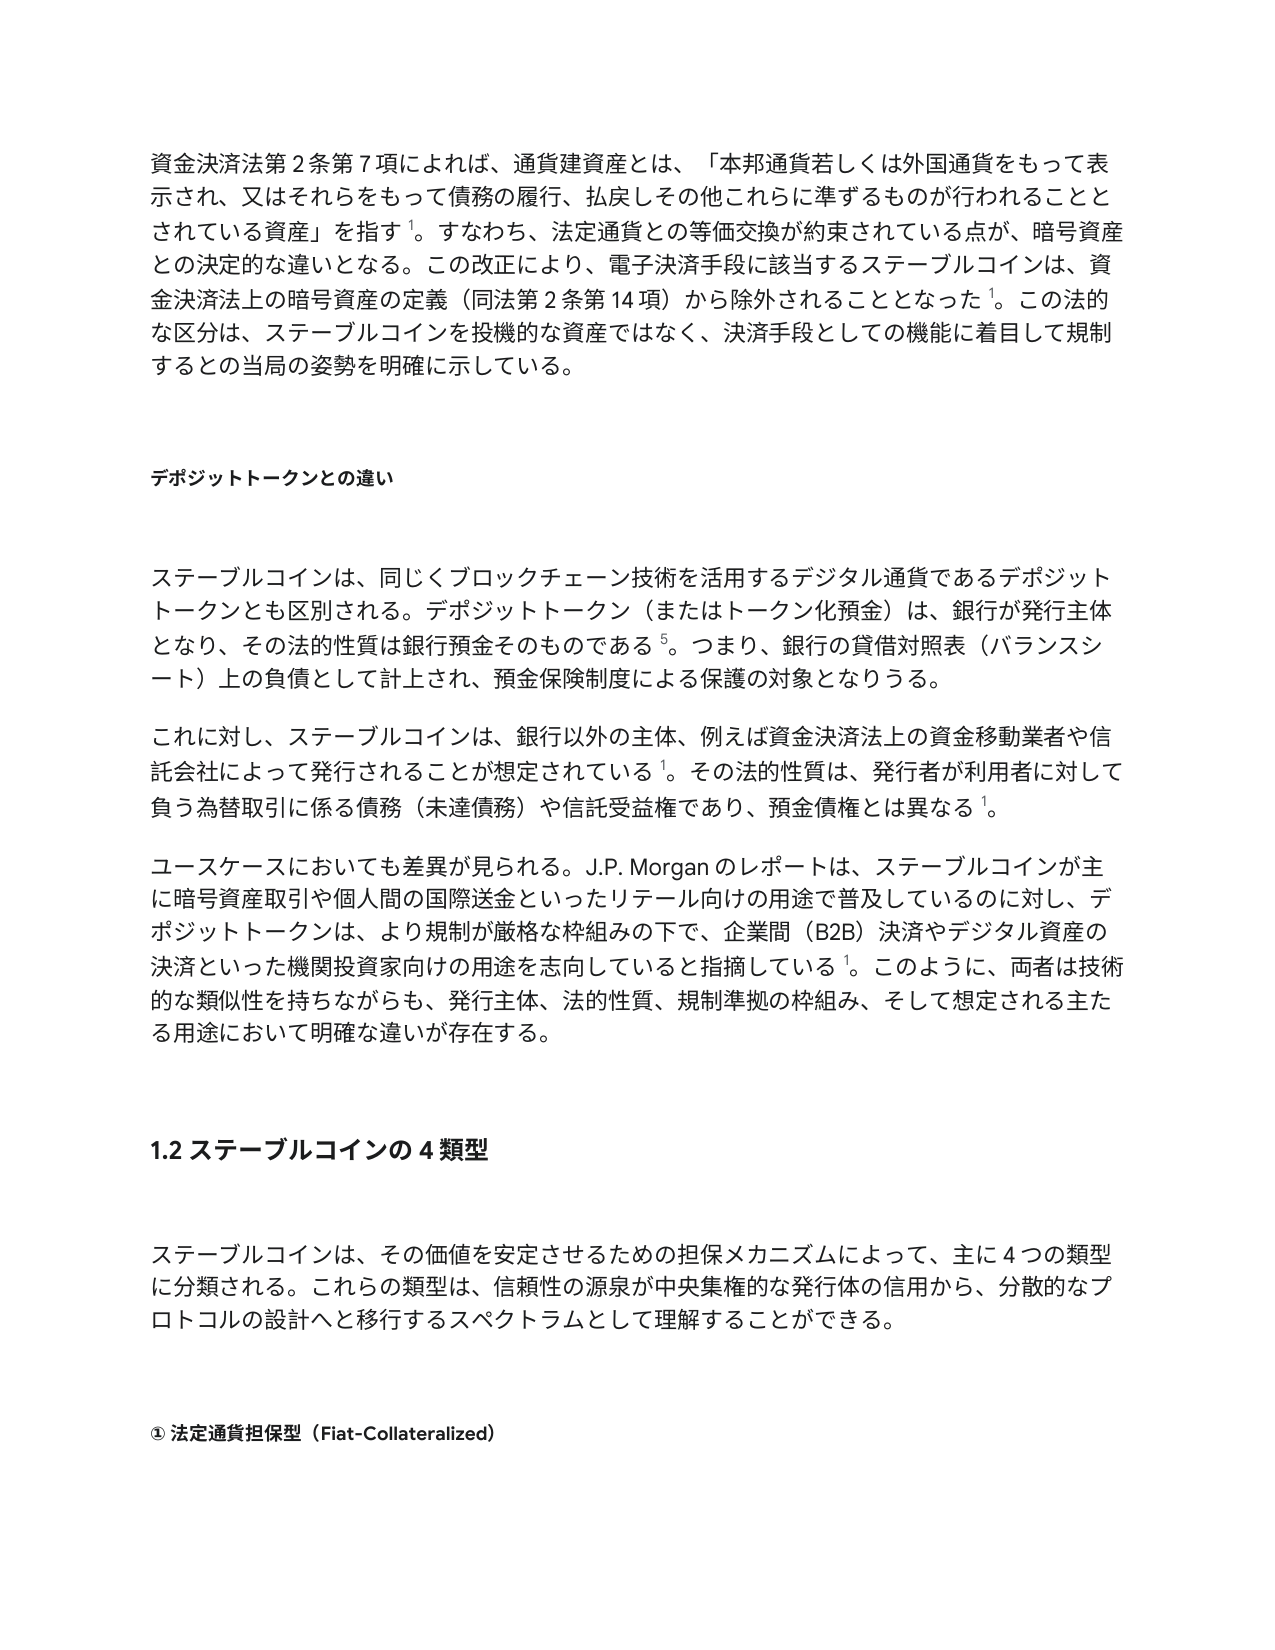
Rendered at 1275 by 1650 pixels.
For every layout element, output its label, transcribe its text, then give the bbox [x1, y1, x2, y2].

text ユースケースにおいても差異が見られる。J.P. Morganのレポートは、ステーブルコインが主に暗号資産取引や個人間の国際送金といったリテール向けの用途で普及しているのに対し、デポジットトークンは、より規制が厳格な枠組みの下で、企業間（B2B）決済やデジタル資産の決済といった機関投資家向けの用途を志向していると指摘している 1。このように、両者は技術的な類似性を持ちながらも、発行主体、法的性質、規制準拠の枠組み、そして想定される主たる用途において明確な違いが存在する。 [150, 853, 1125, 1048]
subtitle 1.2 ステーブルコインの4類型 [150, 1135, 1125, 1166]
text ステーブルコインは、同じくブロックチェーン技術を活用するデジタル通貨であるデポジットトークンとも区別される。デポジットトークン（またはトークン化預金）は、銀行が発行主体となり、その法的性質は銀行預金そのものである 5。つまり、銀行の貸借対照表（バランスシート）上の負債として計上され、預金保険制度による保護の対象となりうる。 [150, 564, 1125, 694]
text これに対し、ステーブルコインは、銀行以外の主体、例えば資金決済法上の資金移動業者や信託会社によって発行されることが想定されている 1。その法的性質は、発行者が利用者に対して負う為替取引に係る債務（未達債務）や信託受益権であり、預金債権とは異なる 1。 [150, 723, 1125, 824]
text ステーブルコインは、その価値を安定させるための担保メカニズムによって、主に4つの類型に分類される。これらの類型は、信頼性の源泉が中央集権的な発行体の信用から、分散的なプロトコルの設計へと移行するスペクトラムとして理解することができる。 [150, 1241, 1125, 1335]
subtitle ① 法定通貨担保型（Fiat-Collateralized） [150, 1422, 1125, 1445]
text 資金決済法第2条第7項によれば、通貨建資産とは、「本邦通貨若しくは外国通貨をもって表示され、又はそれらをもって債務の履行、払戻しその他これらに準ずるものが行われることとされている資産」を指す 1。すなわち、法定通貨との等価交換が約束されている点が、暗号資産との決定的な違いとなる。この改正により、電子決済手段に該当するステーブルコインは、資金決済法上の暗号資産の定義（同法第2条第14項）から除外されることとなった 1。この法的な区分は、ステーブルコインを投機的な資産ではなく、決済手段としての機能に着目して規制するとの当局の姿勢を明確に示している。 [150, 150, 1125, 381]
subtitle デポジットトークンとの違い [150, 468, 1125, 491]
